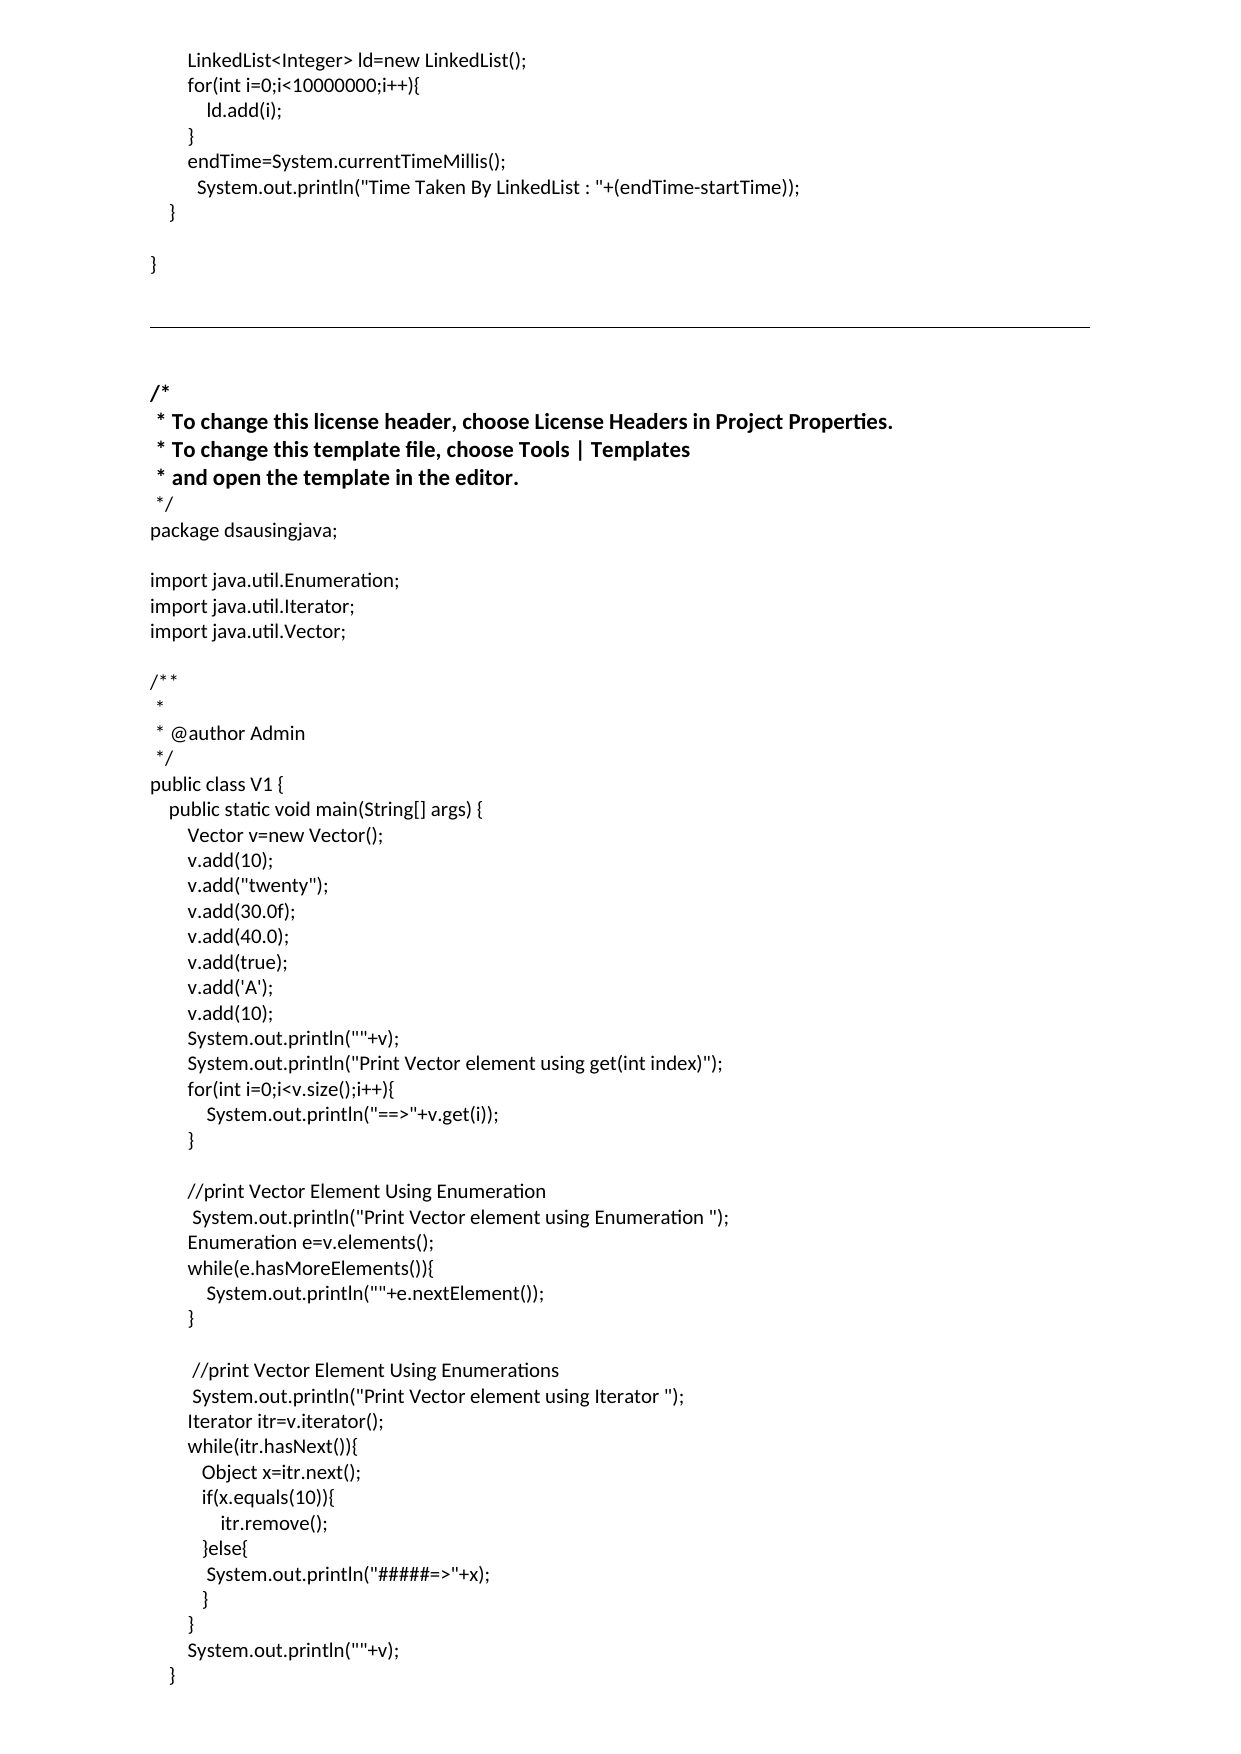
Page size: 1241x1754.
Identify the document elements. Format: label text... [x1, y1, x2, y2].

text } [150, 1127, 1090, 1152]
text Vector v=new Vector(); [150, 822, 1090, 847]
text v.add(30.0f); [150, 898, 1090, 923]
text package dsausingjava; [150, 517, 1090, 542]
text Iterator itr=v.iterator(); [150, 1408, 1090, 1434]
text LinkedList<Integer> ld=new LinkedList(); [150, 47, 1090, 72]
text import java.util.Vector; [150, 618, 1090, 644]
text import java.util.Iterator; [150, 593, 1090, 618]
text v.add(true); [150, 949, 1090, 974]
text endTime=System.currentTimeMillis(); [150, 148, 1090, 174]
text */ [150, 491, 1090, 517]
text for(int i=0;i<10000000;i++){ [150, 72, 1090, 98]
text System.out.println("==>"+v.get(i)); [150, 1101, 1090, 1127]
text } [150, 251, 1090, 277]
text * [150, 695, 1090, 720]
text Object x=itr.next(); [150, 1459, 1090, 1484]
text v.add(10); [150, 847, 1090, 873]
text System.out.println("Print Vector element using get(int index)"); [150, 1051, 1090, 1076]
text public static void main(String[] args) { [150, 796, 1090, 822]
text //print Vector Element Using Enumerations [150, 1357, 1090, 1383]
text if(x.equals(10)){ [150, 1484, 1090, 1510]
text ld.add(i); [150, 98, 1090, 123]
text /* [150, 379, 1090, 407]
text } [150, 1586, 1090, 1612]
text import java.util.Enumeration; [150, 568, 1090, 593]
text } [150, 199, 1090, 225]
text System.out.println(""+v); [150, 1637, 1090, 1662]
text //print Vector Element Using Enumeration [150, 1178, 1090, 1204]
text * To change this license header, choose License Headers in Project Properties. [150, 407, 1090, 435]
text }else{ [150, 1535, 1090, 1561]
text } [150, 1662, 1090, 1688]
text while(e.hasMoreElements()){ [150, 1255, 1090, 1280]
text System.out.println(""+v); [150, 1025, 1090, 1051]
text for(int i=0;i<v.size();i++){ [150, 1076, 1090, 1101]
text * To change this template file, choose Tools | Templates [150, 435, 1090, 463]
text System.out.println("#####=>"+x); [150, 1561, 1090, 1586]
text System.out.println("Print Vector element using Iterator "); [150, 1383, 1090, 1408]
text itr.remove(); [150, 1510, 1090, 1535]
text } [150, 1612, 1090, 1637]
text } [150, 123, 1090, 148]
text /** [150, 669, 1090, 695]
text * and open the template in the editor. [150, 463, 1090, 491]
text System.out.println("Time Taken By LinkedList : "+(endTime-startTime)); [150, 174, 1090, 199]
text v.add('A'); [150, 974, 1090, 1000]
text System.out.println("Print Vector element using Enumeration "); [150, 1204, 1090, 1229]
text Enumeration e=v.elements(); [150, 1229, 1090, 1255]
text public class V1 { [150, 771, 1090, 796]
text while(itr.hasNext()){ [150, 1434, 1090, 1459]
text v.add("twenty"); [150, 873, 1090, 898]
text * @author Admin [150, 720, 1090, 746]
text } [150, 1306, 1090, 1331]
text */ [150, 746, 1090, 771]
text v.add(40.0); [150, 923, 1090, 949]
text v.add(10); [150, 1000, 1090, 1025]
text System.out.println(""+e.nextElement()); [150, 1280, 1090, 1306]
